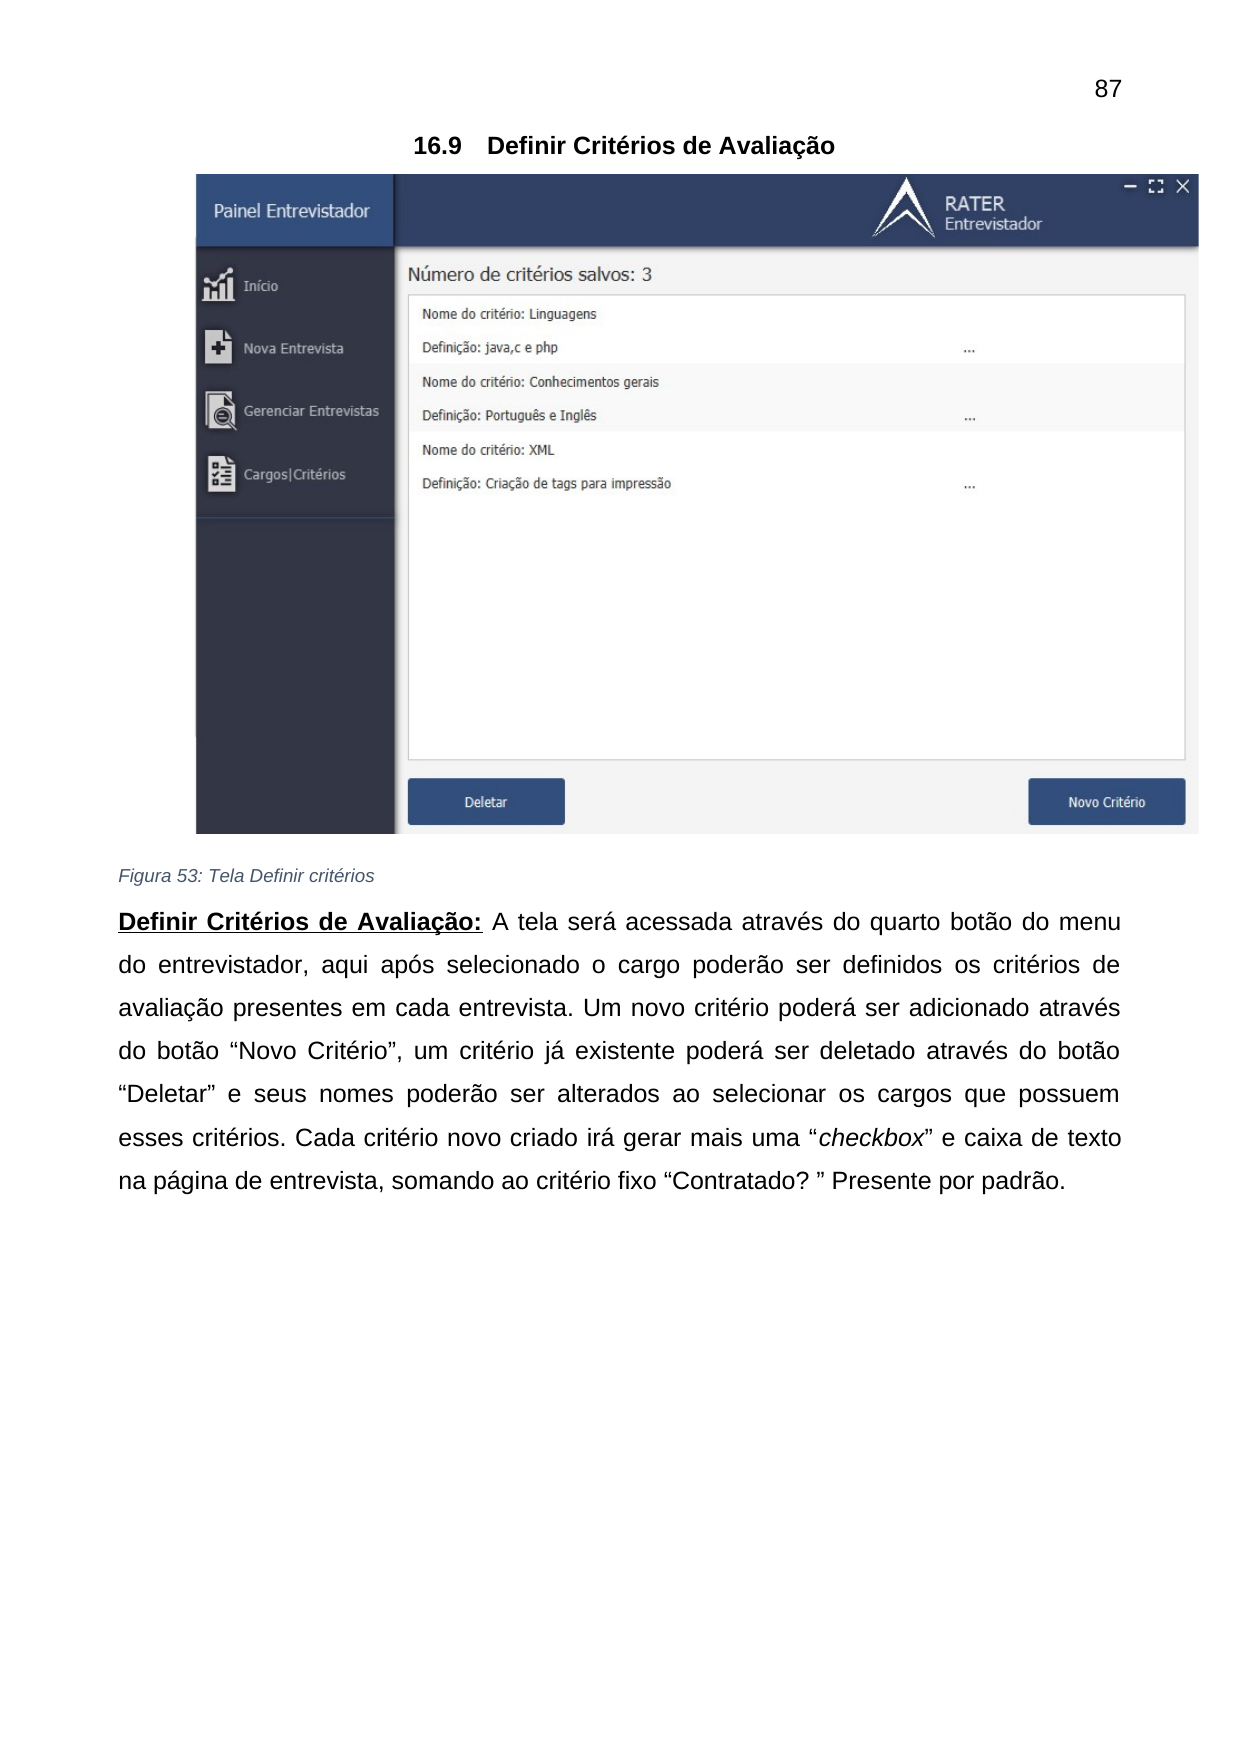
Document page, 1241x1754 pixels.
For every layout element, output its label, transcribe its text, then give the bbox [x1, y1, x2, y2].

text Definir Critérios de Avaliação: A tela será acessada através do quarto botão do menu do entrevistador, aqui após selecionado o cargo poderão ser definidos os critérios de avaliação presentes em cada entrevista. Um novo critério poderá ser adicionado através do botão “Novo Critério”, um critério já existente poderá ser deletado através do botão “Deletar” e seus nomes poderão ser alterados ao selecionar os cargos que possuem esses critérios. Cada critério novo criado irá gerar mais uma “checkbox” e caixa de texto na página de entrevista, somando ao critério fixo “Contratado? ” Presente por padrão. [118, 907, 1122, 1194]
subtitle Definir Critérios de Avaliação [339, 131, 1122, 160]
picture [194, 174, 1199, 834]
